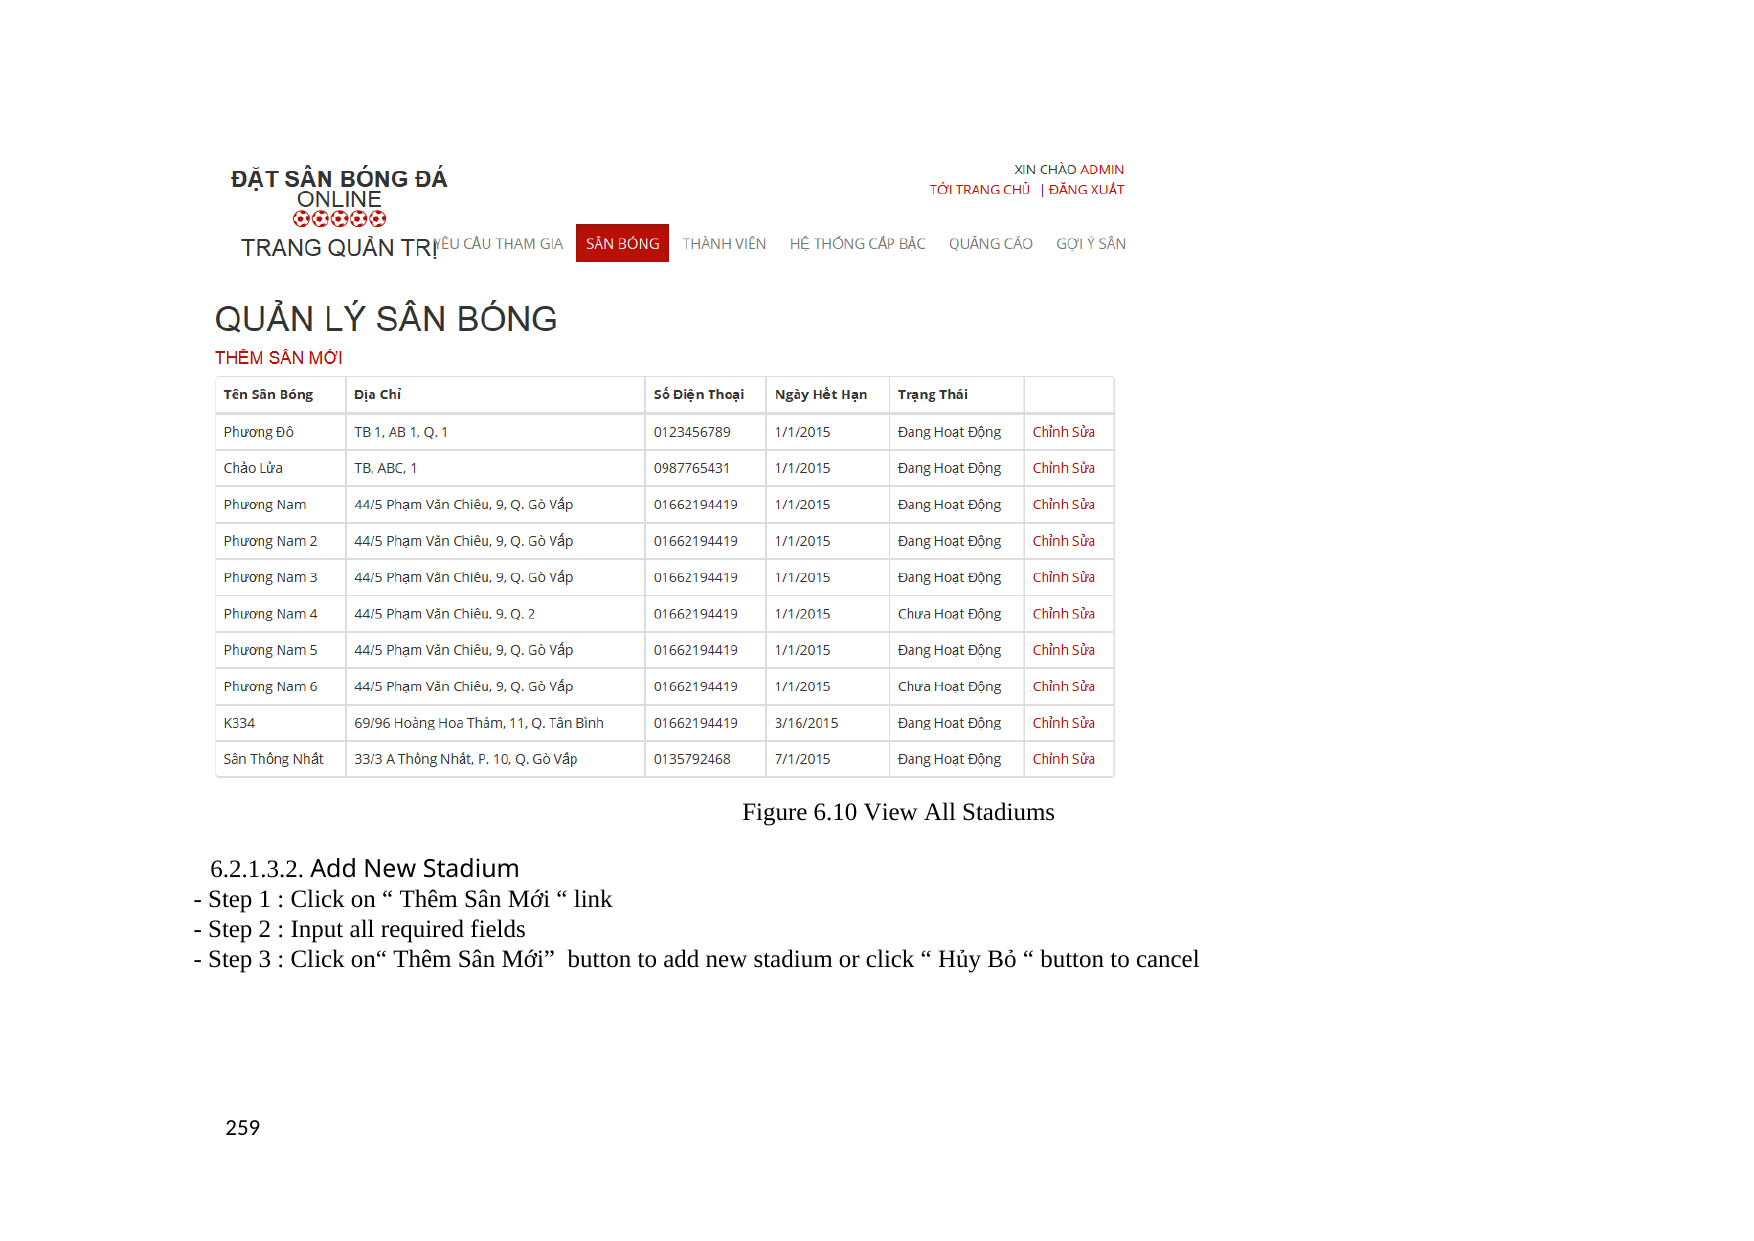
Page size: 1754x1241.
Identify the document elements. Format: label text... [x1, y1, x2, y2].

text - Step 3 : Click on“ Thêm Sân Mới” button to add new stadium or click “ Hủy Bỏ “ button to cancel [193, 944, 1604, 973]
text - Step 2 : Input all required fields [193, 914, 1604, 943]
text Figure 6.10 View All Stadiums [193, 797, 1604, 826]
subtitle Add New Stadium [210, 851, 1604, 884]
text - Step 1 : Click on “ Thêm Sân Mới “ link [193, 884, 1604, 913]
picture [193, 149, 1136, 797]
